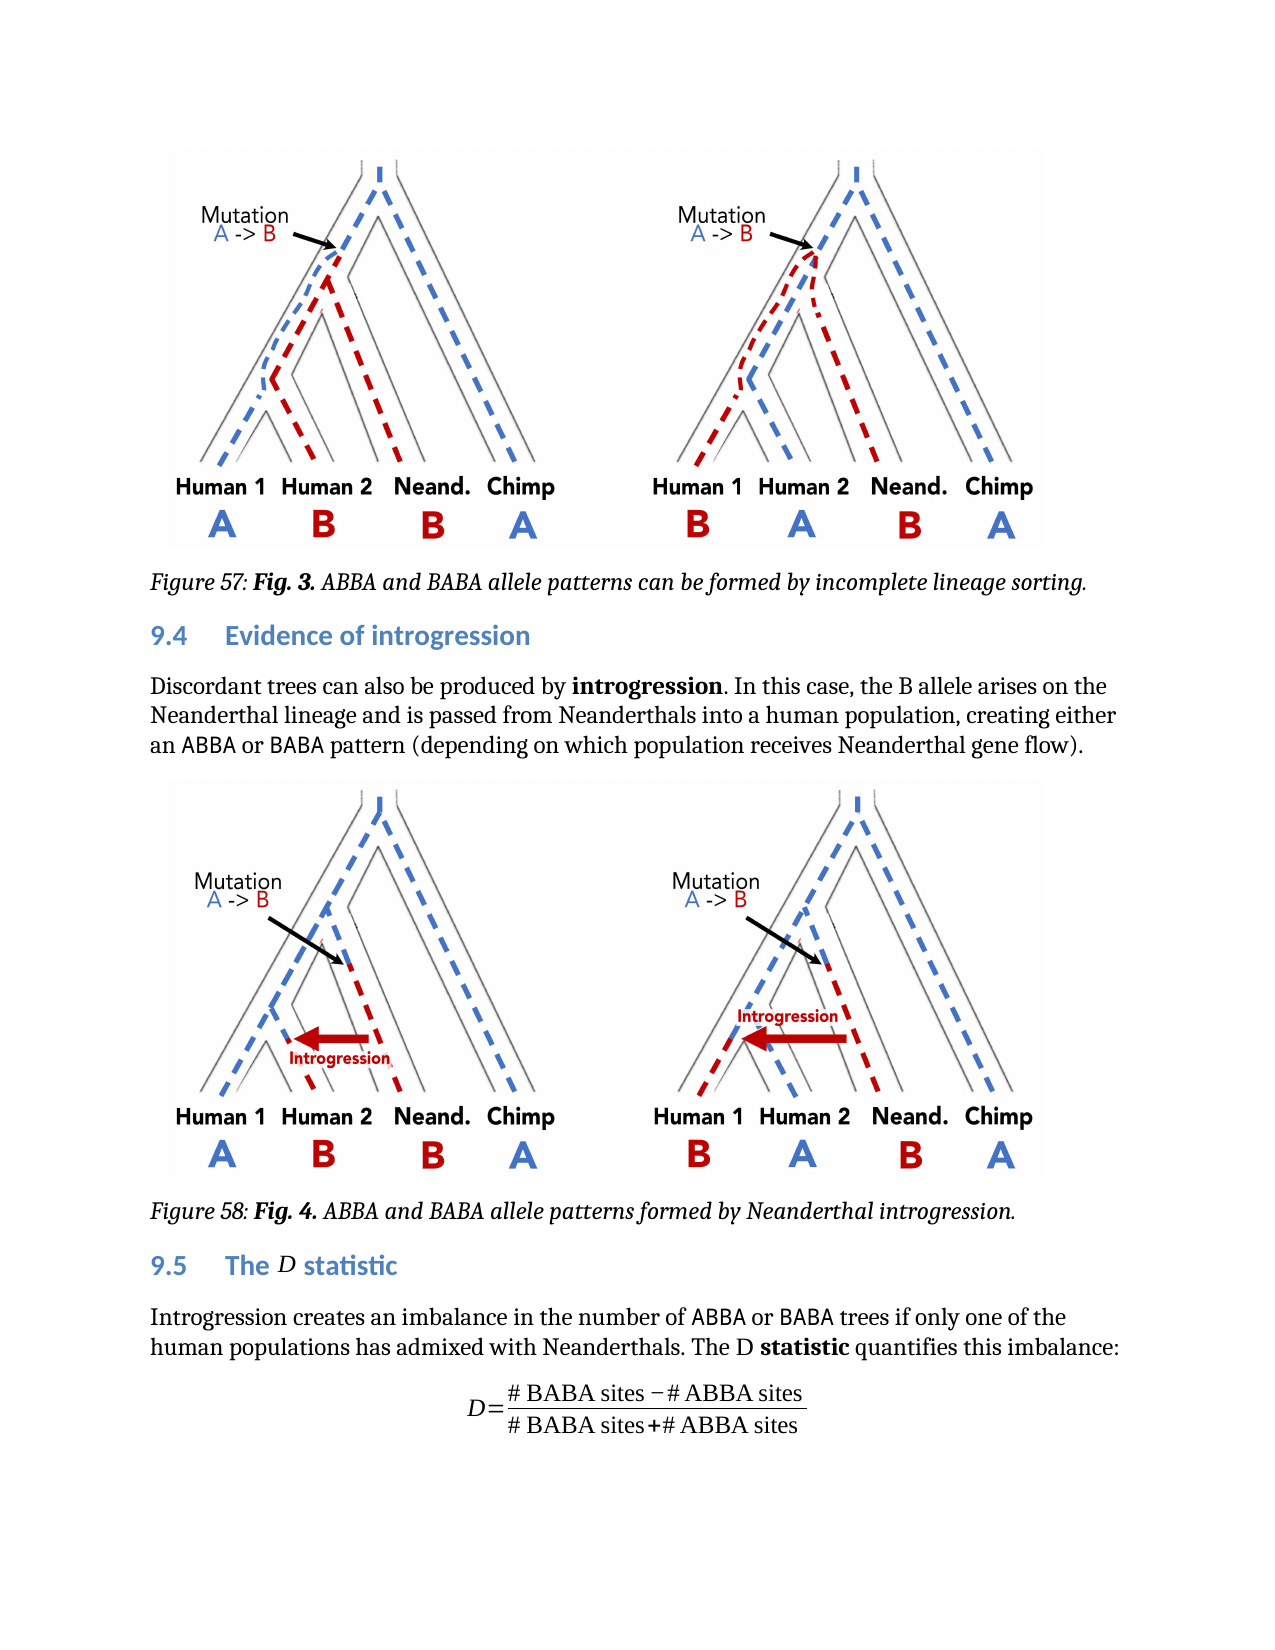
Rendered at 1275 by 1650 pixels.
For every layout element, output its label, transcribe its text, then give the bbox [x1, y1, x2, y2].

picture [168, 150, 1044, 547]
text Discordant trees can also be produced by introgression. In this case, the B allele arises on the Neanderthal lineage and is passed from Neanderthals into a human population, creating either an ABBA or BABA pattern (depending on which population receives Neanderthal gene flow). [150, 672, 1125, 761]
text Introgression creates an imbalance in the number of ABBA or BABA trees if only one of the human populations has admixed with Neanderthals. The statistic quantifies this imbalance: [150, 1301, 1125, 1361]
subtitle 9.5 The statistic [150, 1247, 1125, 1282]
picture [168, 779, 1044, 1177]
subtitle 9.4 Evidence of introgression [150, 617, 1125, 653]
